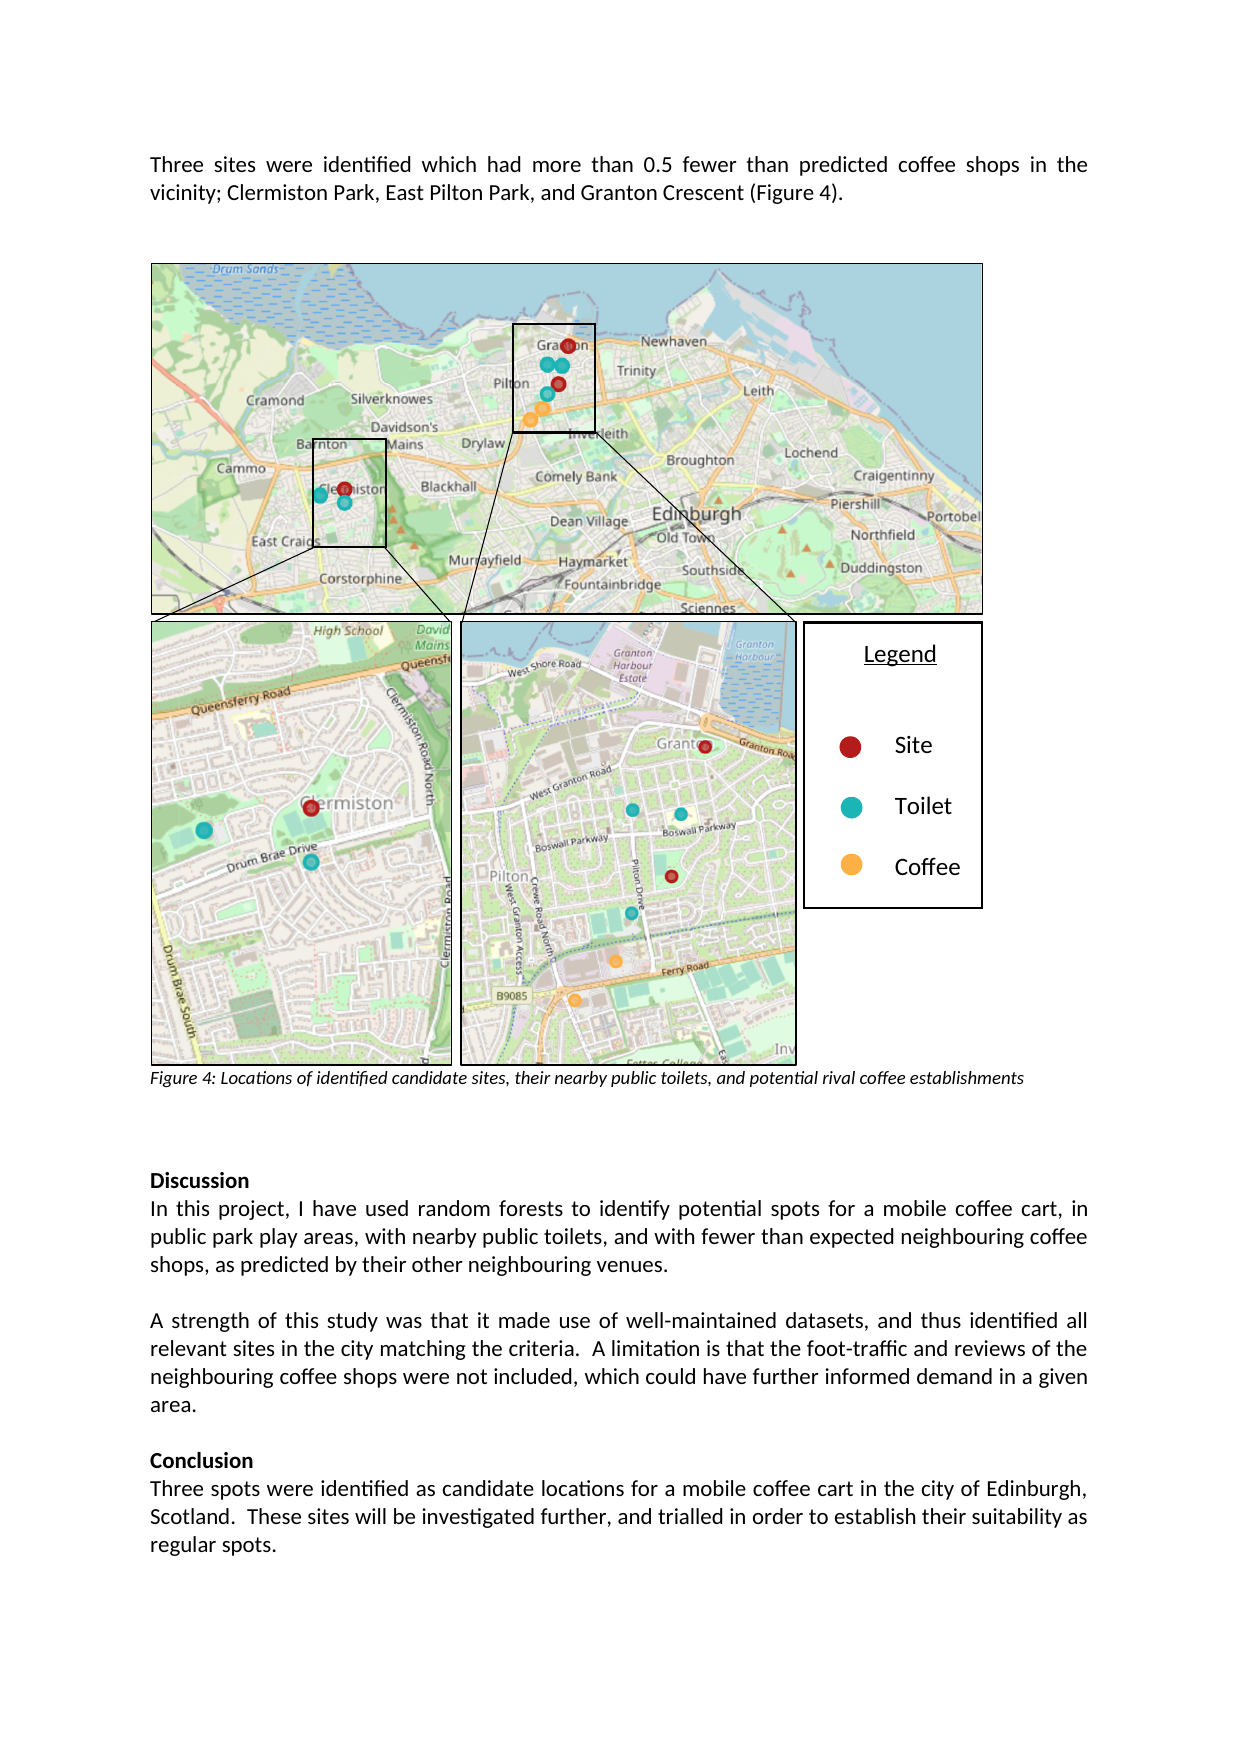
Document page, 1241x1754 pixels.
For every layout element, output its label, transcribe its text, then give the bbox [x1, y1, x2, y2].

text A strength of this study was that it made use of well-maintained datasets, and thus identified all relevant sites in the city matching the criteria. A limitation is that the foot-traffic and reviews of the neighbouring coffee shops were not included, which could have further informed demand in a given area. [150, 1306, 1090, 1418]
picture [314, 440, 385, 546]
text In this project, I have used random forests to identify potential spots for a mobile coffee cart, in public park play areas, with nearby public toilets, and with fewer than expected neighbouring coffee shops, as predicted by their other neighbouring venues. [150, 1194, 1090, 1278]
picture [177, 548, 440, 613]
text Figure 4: Locations of identified candidate sites, their nearby public toilets, and potential rival coffee establishments [150, 1066, 1090, 1089]
picture [152, 264, 982, 613]
text Three spots were identified as candidate locations for a mobile coffee cart in the city of Edinburgh, Scotland. These sites will be investigated further, and trialled in order to establish their suitability as regular spots. [150, 1474, 1090, 1558]
picture [152, 622, 451, 1064]
picture [514, 325, 594, 431]
text Three sites were identified which had more than 0.5 fewer than predicted coffee shops in the vicinity; Clermiston Park, East Pilton Park, and Granton Crescent (Figure 4). [150, 150, 1090, 206]
picture [462, 622, 795, 1064]
text Discussion [150, 1166, 1090, 1194]
picture [466, 434, 784, 613]
text Conclusion [150, 1446, 1090, 1474]
